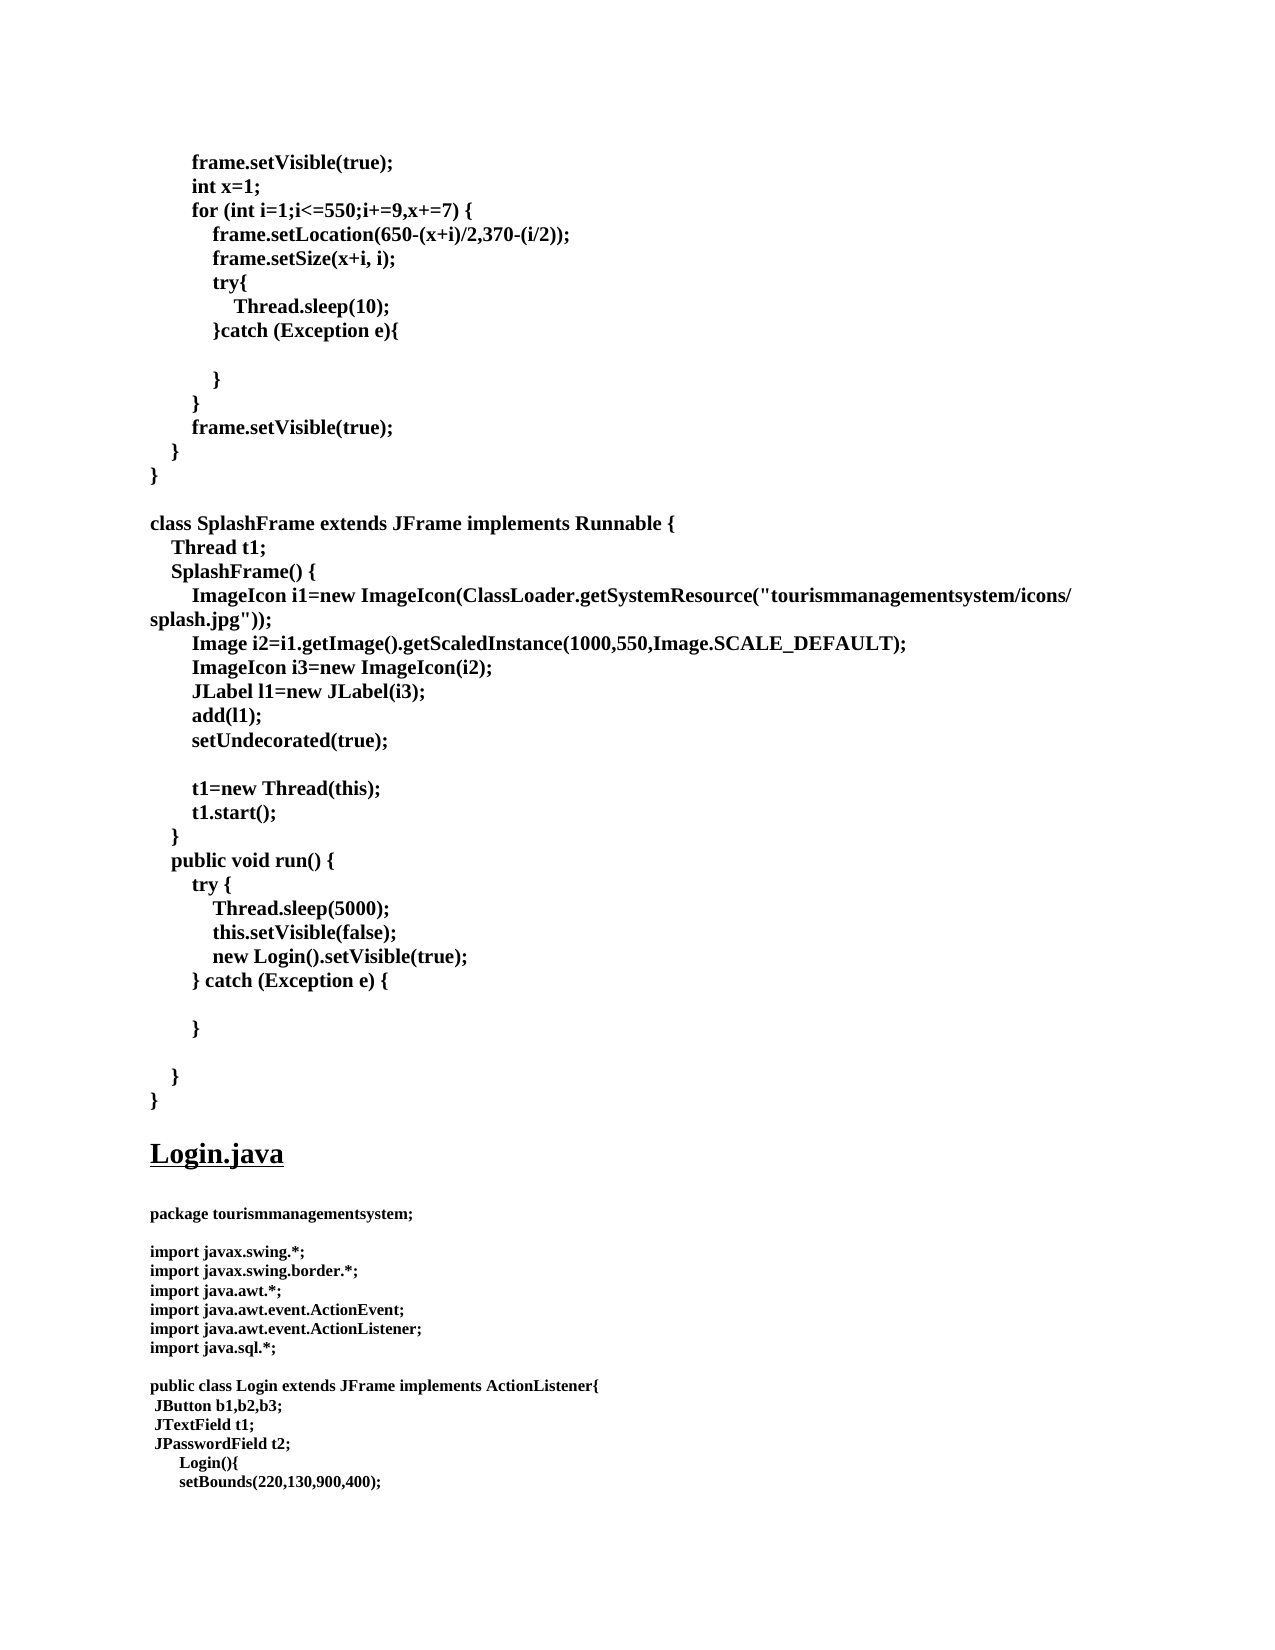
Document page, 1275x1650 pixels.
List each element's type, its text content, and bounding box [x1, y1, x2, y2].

text import java.sql.*; [150, 1338, 1125, 1357]
text Thread t1; [150, 535, 1125, 559]
text frame.setVisible(true); [150, 150, 1125, 174]
text new Login().setVisible(true); [150, 944, 1125, 968]
text } [150, 391, 1125, 415]
text public class Login extends JFrame implements ActionListener{ [150, 1376, 1125, 1395]
text int x=1; [150, 174, 1125, 198]
text this.setVisible(false); [150, 920, 1125, 944]
text JPasswordField t2; [150, 1434, 1125, 1453]
text } [150, 824, 1125, 848]
text } [150, 439, 1125, 463]
text frame.setSize(x+i, i); [150, 246, 1125, 270]
text }catch (Exception e){ [150, 318, 1125, 342]
text JTextField t1; [150, 1414, 1125, 1434]
text import java.awt.event.ActionListener; [150, 1319, 1125, 1338]
text t1.start(); [150, 800, 1125, 824]
text frame.setLocation(650-(x+i)/2,370-(i/2)); [150, 222, 1125, 246]
text frame.setVisible(true); [150, 415, 1125, 439]
text import java.awt.event.ActionEvent; [150, 1299, 1125, 1319]
text } catch (Exception e) { [150, 968, 1125, 992]
text package tourismmanagementsystem; [150, 1204, 1125, 1223]
text import javax.swing.*; [150, 1242, 1125, 1261]
text SplashFrame() { [150, 559, 1125, 583]
text for (int i=1;i<=550;i+=9,x+=7) { [150, 198, 1125, 222]
text import javax.swing.border.*; [150, 1261, 1125, 1280]
text JButton b1,b2,b3; [150, 1395, 1125, 1414]
text class SplashFrame extends JFrame implements Runnable { [150, 511, 1125, 535]
text } [150, 367, 1125, 391]
text setUndecorated(true); [150, 727, 1125, 752]
text } [150, 1016, 1125, 1040]
text Login(){ [150, 1453, 1125, 1472]
text JLabel l1=new JLabel(i3); [150, 679, 1125, 703]
text setBounds(220,130,900,400); [150, 1472, 1125, 1491]
text Thread.sleep(5000); [150, 896, 1125, 920]
text import java.awt.*; [150, 1280, 1125, 1299]
text t1=new Thread(this); [150, 776, 1125, 800]
text } [150, 463, 1125, 487]
text try { [150, 872, 1125, 896]
text ImageIcon i3=new ImageIcon(i2); [150, 655, 1125, 679]
text add(l1); [150, 703, 1125, 727]
text Thread.sleep(10); [150, 294, 1125, 318]
text public void run() { [150, 848, 1125, 872]
text Login.java [150, 1137, 1125, 1170]
text try{ [150, 270, 1125, 294]
text } [150, 1088, 1125, 1112]
text ImageIcon i1=new ImageIcon(ClassLoader.getSystemResource("tourismmanagementsystem/icons/splash.jpg")); [150, 583, 1125, 631]
text } [150, 1064, 1125, 1088]
text Image i2=i1.getImage().getScaledInstance(1000,550,Image.SCALE_DEFAULT); [150, 631, 1125, 655]
